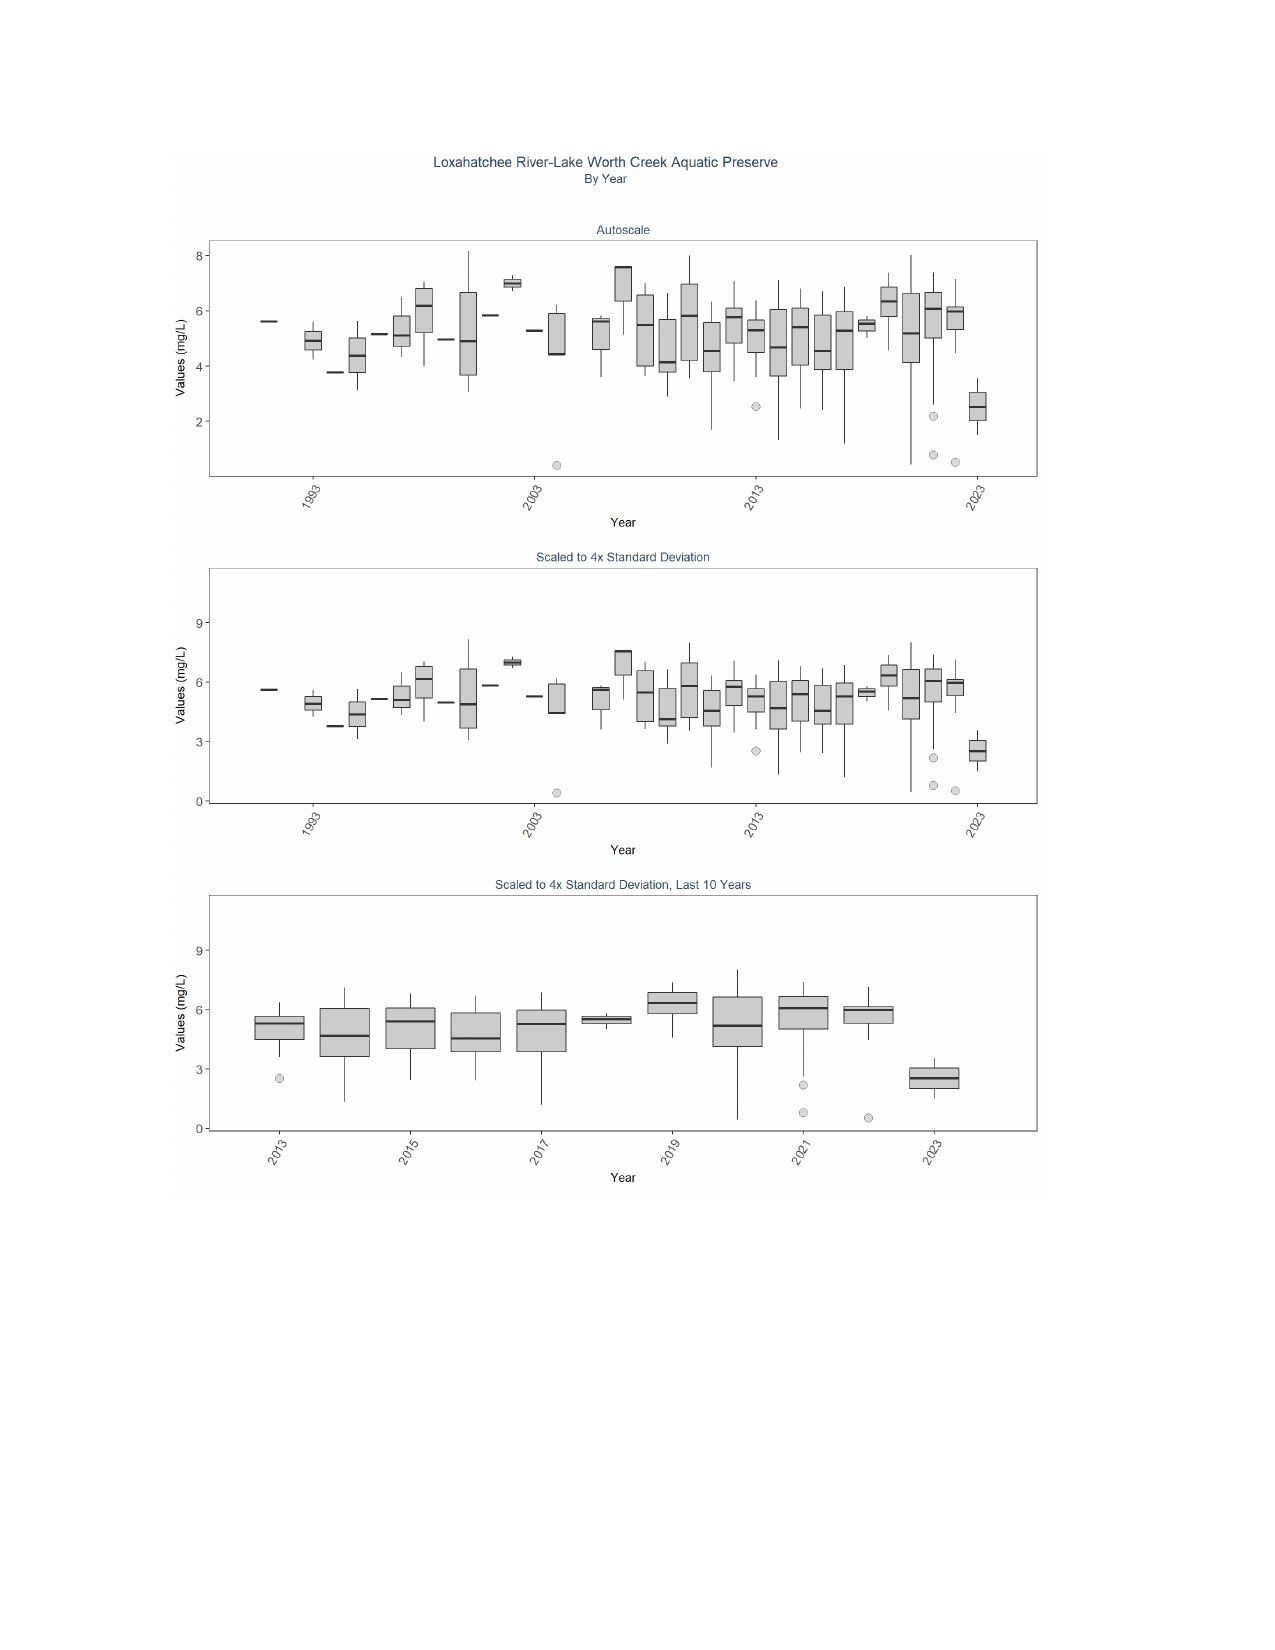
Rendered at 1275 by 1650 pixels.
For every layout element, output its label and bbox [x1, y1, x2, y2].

picture [168, 150, 1044, 1200]
